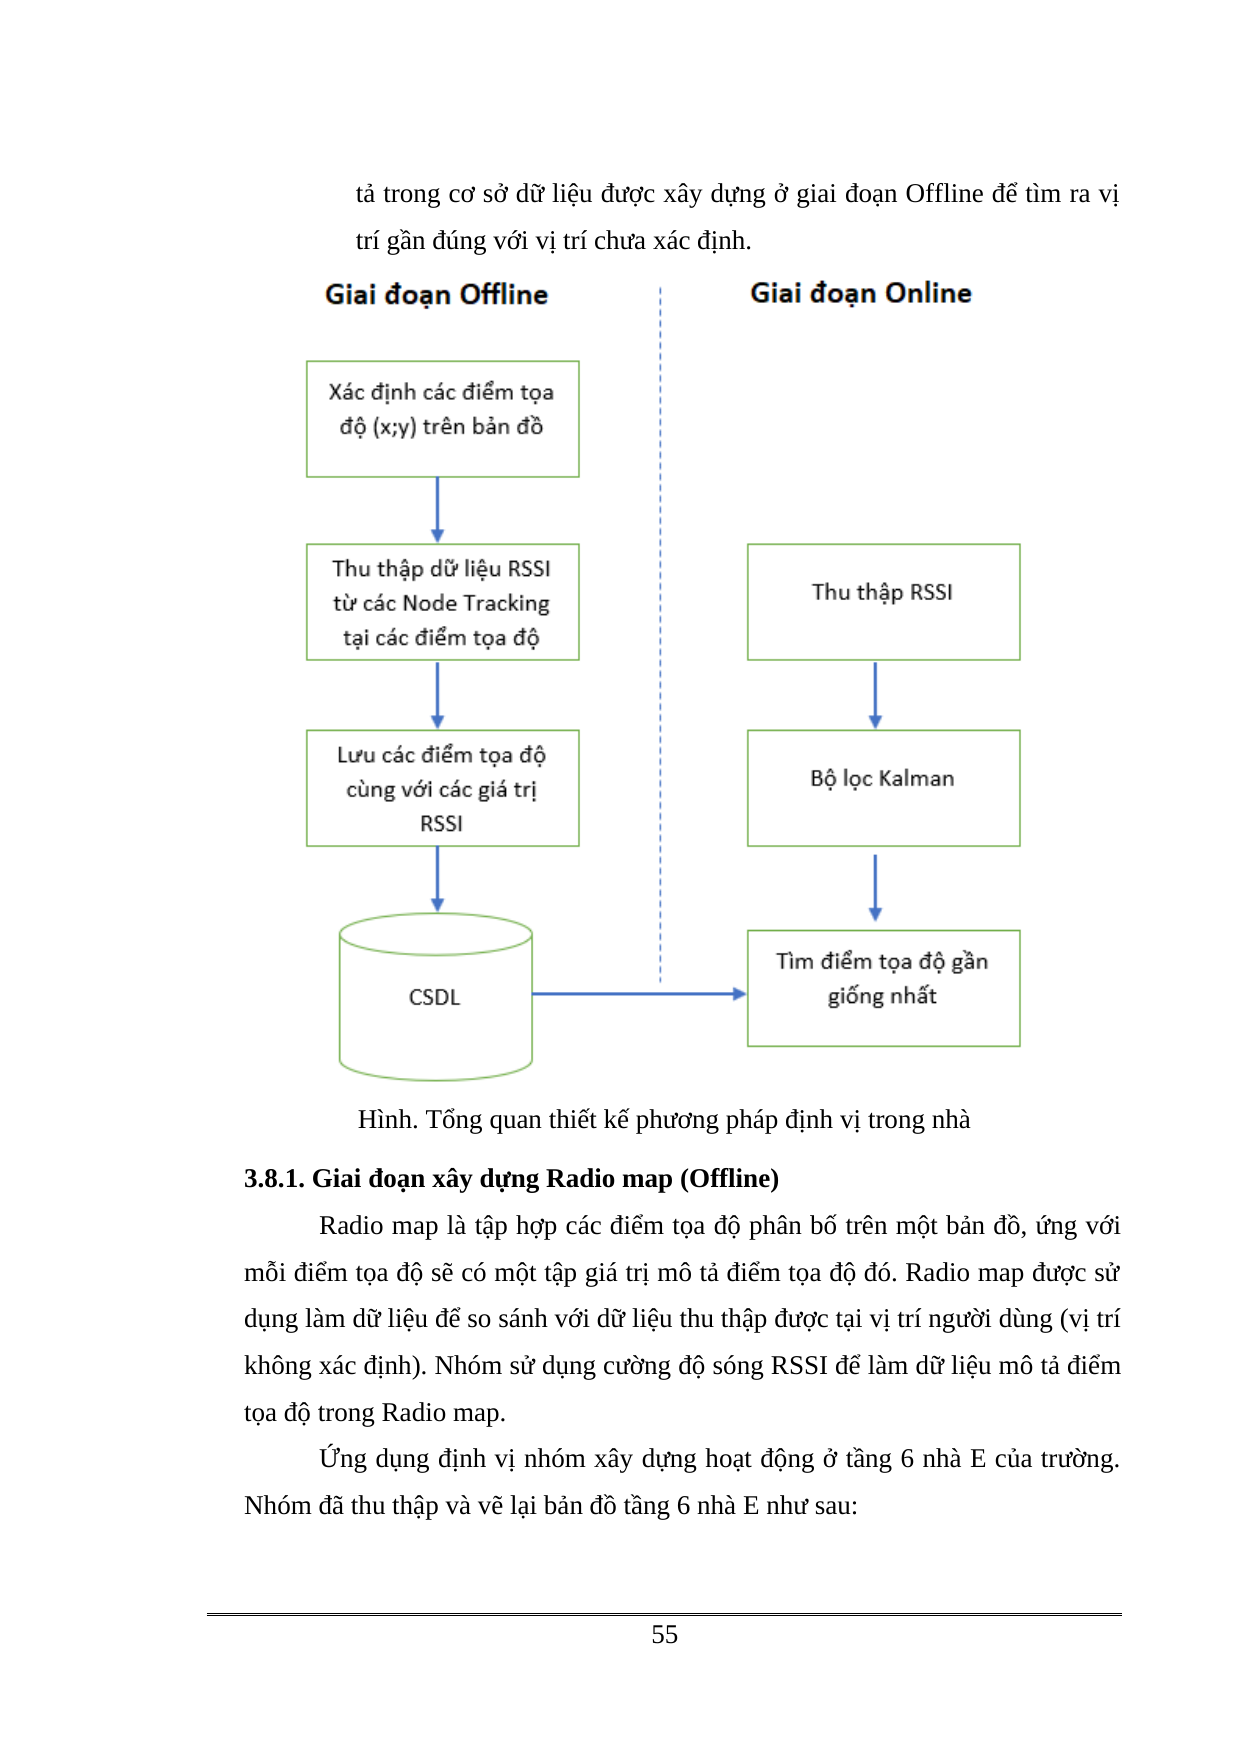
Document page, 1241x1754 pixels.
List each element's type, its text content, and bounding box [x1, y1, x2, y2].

subtitle Giai đoạn xây dựng Radio map (Offline) [244, 1162, 1122, 1194]
text Ứng dụng định vị nhóm xây dựng hoạt động ở tầng 6 nhà E của trường. Nhóm đã thu thập và vẽ lại bản đồ tầng 6 nhà E như sau: [244, 1442, 1122, 1520]
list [318, 177, 1122, 255]
text Radio map là tập hợp các điểm tọa độ phân bố trên một bản đồ, ứng với mỗi điểm tọa độ sẽ có một tập giá trị mô tả điểm tọa độ đó. Radio map được sử dụng làm dữ liệu để so sánh với dữ liệu thu thập được tại vị trí người dùng (vị trí không xác định). Nhóm sử dụng cường độ sóng RSSI để làm dữ liệu mô tả điểm tọa độ trong Radio map. [244, 1209, 1122, 1427]
text Hình. Tổng quan thiết kế phương pháp định vị trong nhà [207, 1103, 1122, 1134]
picture [297, 270, 1032, 1088]
